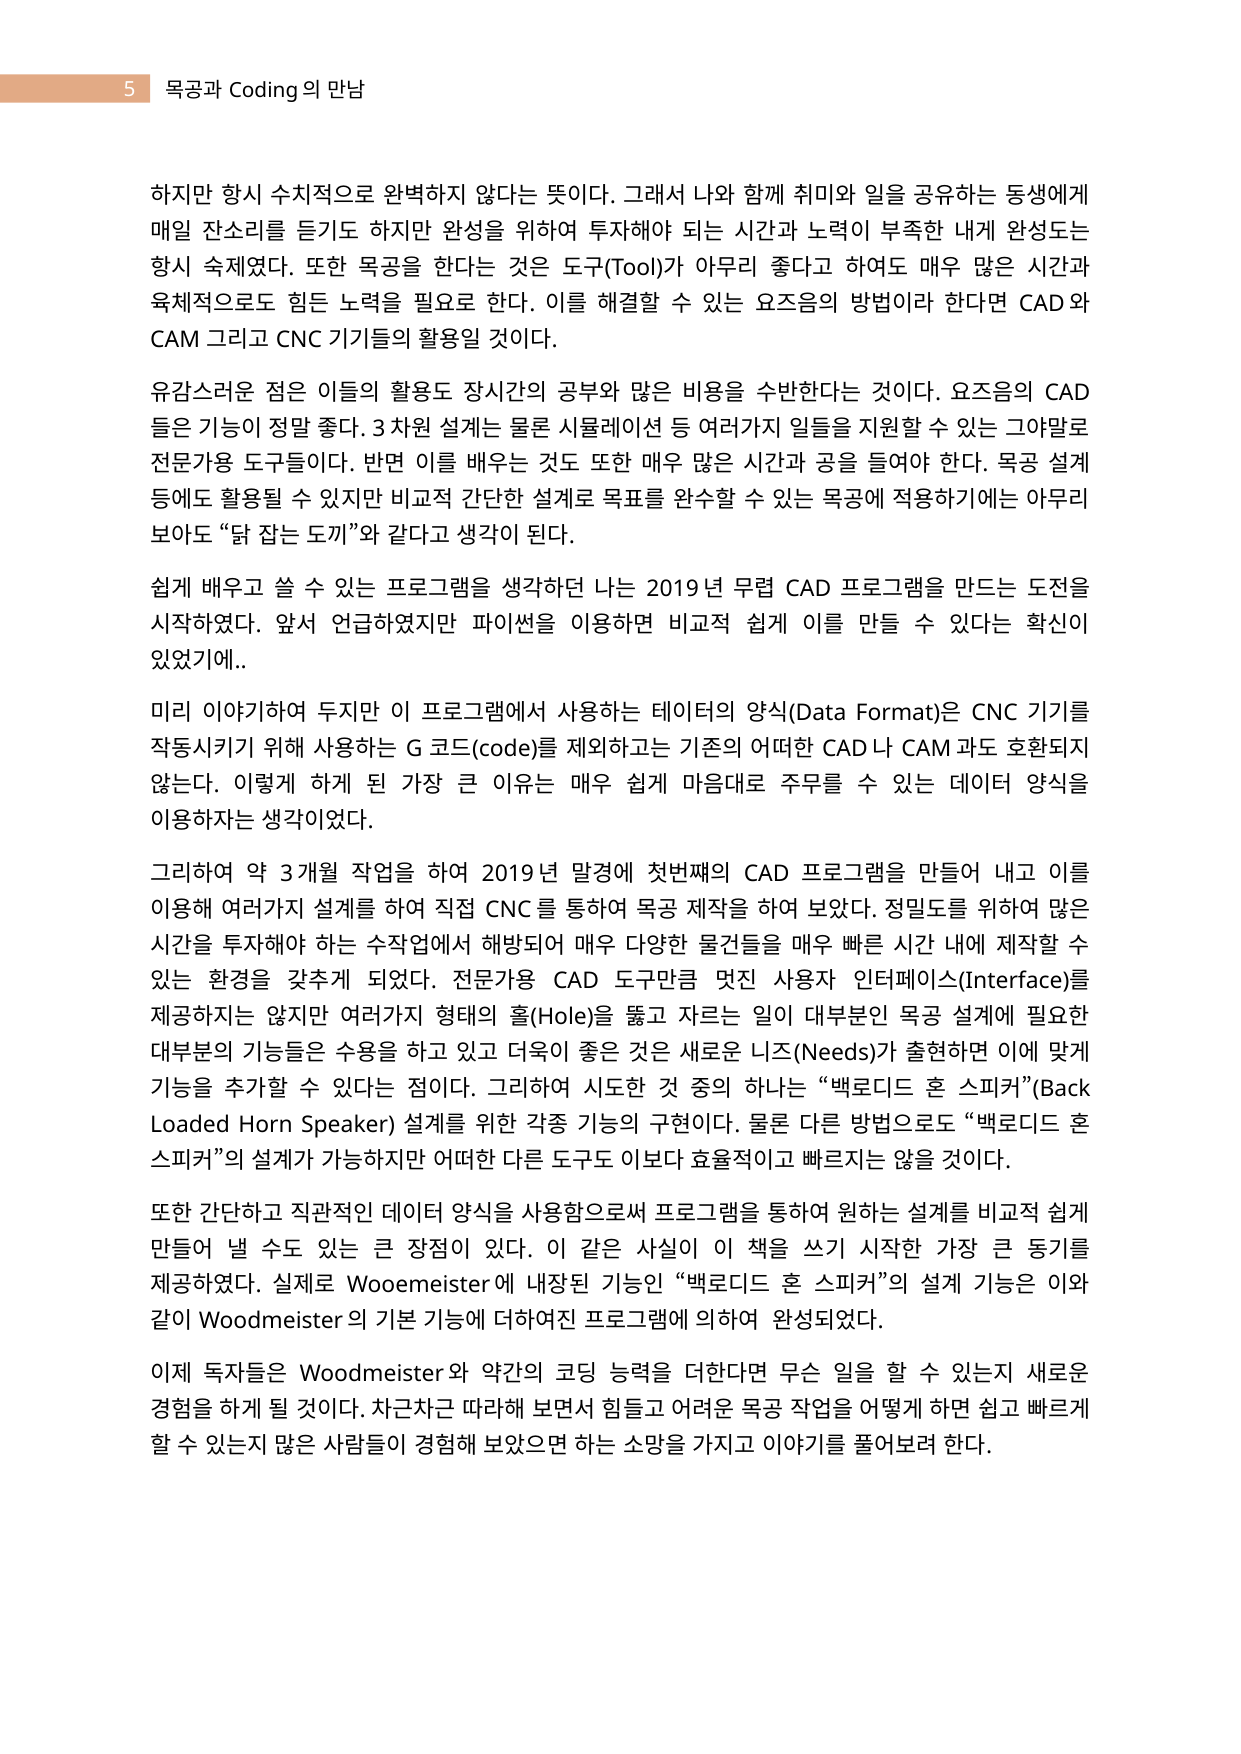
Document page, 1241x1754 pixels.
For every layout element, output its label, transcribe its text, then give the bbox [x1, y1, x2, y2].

text 유감스러운 점은 이들의 활용도 장시간의 공부와 많은 비용을 수반한다는 것이다. 요즈음의 CAD 들은 기능이 정말 좋다. 3차원 설계는 물론 시뮬레이션 등 여러가지 일들을 지원할 수 있는 그야말로 전문가용 도구들이다. 반면 이를 배우는 것도 또한 매우 많은 시간과 공을 들여야 한다. 목공 설계 등에도 활용될 수 있지만 비교적 간단한 설계로 목표를 완수할 수 있는 목공에 적용하기에는 아무리 보아도 “닭 잡는 도끼”와 같다고 생각이 된다. [150, 373, 1090, 550]
text 또한 간단하고 직관적인 데이터 양식을 사용함으로써 프로그램을 통하여 원하는 설계를 비교적 쉽게 만들어 낼 수도 있는 큰 장점이 있다. 이 같은 사실이 이 책을 쓰기 시작한 가장 큰 동기를 제공하였다. 실제로 Wooemeister에 내장된 기능인 “백로디드 혼 스피커”의 설계 기능은 이와 같이 Woodmeister의 기본 기능에 더하여진 프로그램에 의하여 완성되었다. [150, 1194, 1090, 1336]
text 이제 독자들은 Woodmeister와 약간의 코딩 능력을 더한다면 무슨 일을 할 수 있는지 새로운 경험을 하게 될 것이다. 차근차근 따라해 보면서 힘들고 어려운 목공 작업을 어떻게 하면 쉽고 빠르게 할 수 있는지 많은 사람들이 경험해 보았으면 하는 소망을 가지고 이야기를 풀어보려 한다. [150, 1355, 1090, 1460]
text 쉽게 배우고 쓸 수 있는 프로그램을 생각하던 나는 2019년 무렵 CAD 프로그램을 만드는 도전을 시작하였다. 앞서 언급하였지만 파이썬을 이용하면 비교적 쉽게 이를 만들 수 있다는 확신이 있었기에.. [150, 570, 1090, 675]
text 미리 이야기하여 두지만 이 프로그램에서 사용하는 테이터의 양식(Data Format)은 CNC 기기를 작동시키기 위해 사용하는 G 코드(code)를 제외하고는 기존의 어떠한 CAD나 CAM과도 호환되지 않는다. 이렇게 하게 된 가장 큰 이유는 매우 쉽게 마음대로 주무를 수 있는 데이터 양식을 이용하자는 생각이었다. [150, 694, 1090, 835]
text 그리하여 약 3개월 작업을 하여 2019년 말경에 첫번쨰의 CAD 프로그램을 만들어 내고 이를 이용해 여러가지 설계를 하여 직접 CNC를 통하여 목공 제작을 하여 보았다. 정밀도를 위하여 많은 시간을 투자해야 하는 수작업에서 해방되어 매우 다양한 물건들을 매우 빠른 시간 내에 제작할 수 있는 환경을 갖추게 되었다. 전문가용 CAD 도구만큼 멋진 사용자 인터페이스(Interface)를 제공하지는 않지만 여러가지 형태의 홀(Hole)을 뚫고 자르는 일이 대부분인 목공 설계에 필요한 대부분의 기능들은 수용을 하고 있고 더욱이 좋은 것은 새로운 니즈(Needs)가 출현하면 이에 맞게 기능을 추가할 수 있다는 점이다. 그리하여 시도한 것 중의 하나는 “백로디드 혼 스피커”(Back Loaded Horn Speaker) 설계를 위한 각종 기능의 구현이다. 물론 다른 방법으로도 “백로디드 혼 스피커”의 설계가 가능하지만 어떠한 다른 도구도 이보다 효율적이고 빠르지는 않을 것이다. [150, 854, 1090, 1175]
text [150, 177, 1090, 354]
